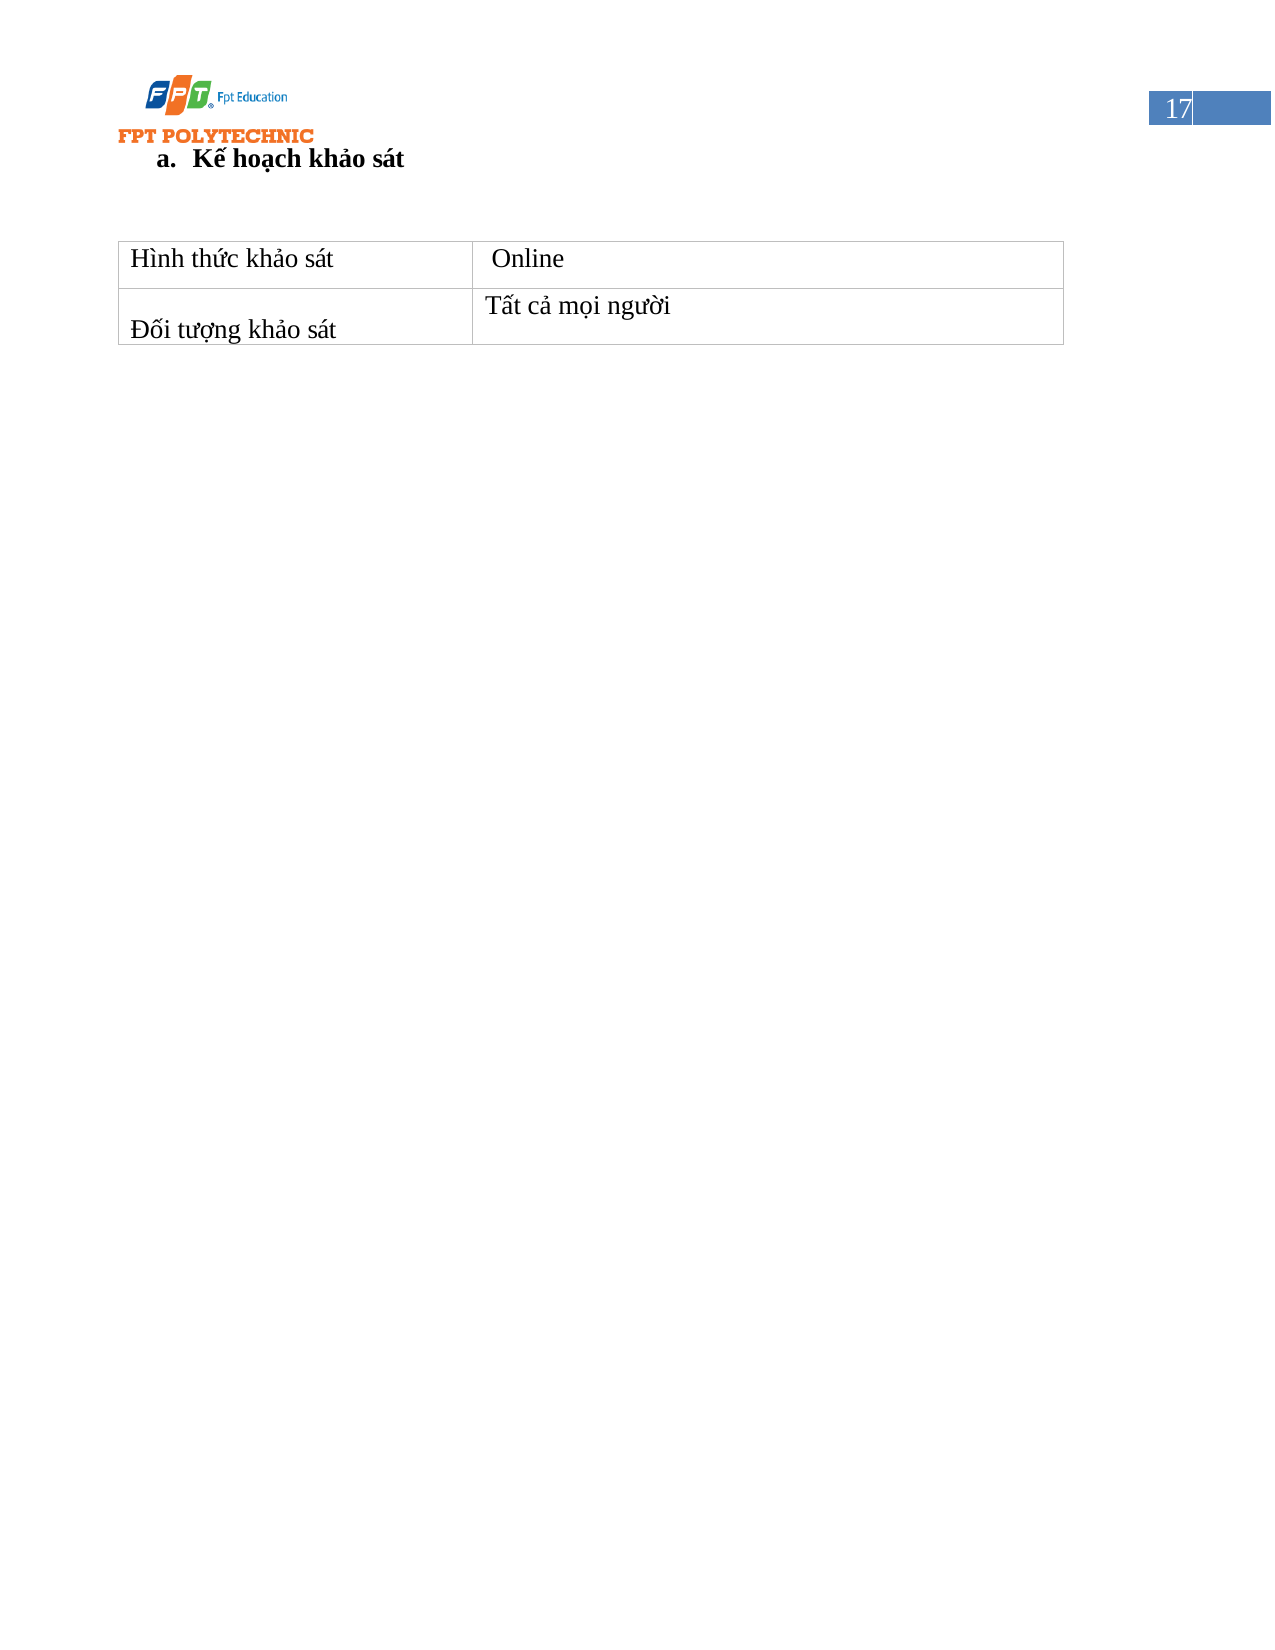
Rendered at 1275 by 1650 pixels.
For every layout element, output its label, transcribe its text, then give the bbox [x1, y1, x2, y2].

table_header Hình thức khảo sát [119, 242, 472, 288]
subtitle a. Kế hoạch khảo sát [156, 142, 1210, 173]
table_cell Đối tượng khảo sát [119, 289, 472, 344]
table_cell Tất cả mọi người [473, 289, 1063, 344]
picture [118, 75, 314, 143]
table_header Online [473, 242, 1063, 288]
